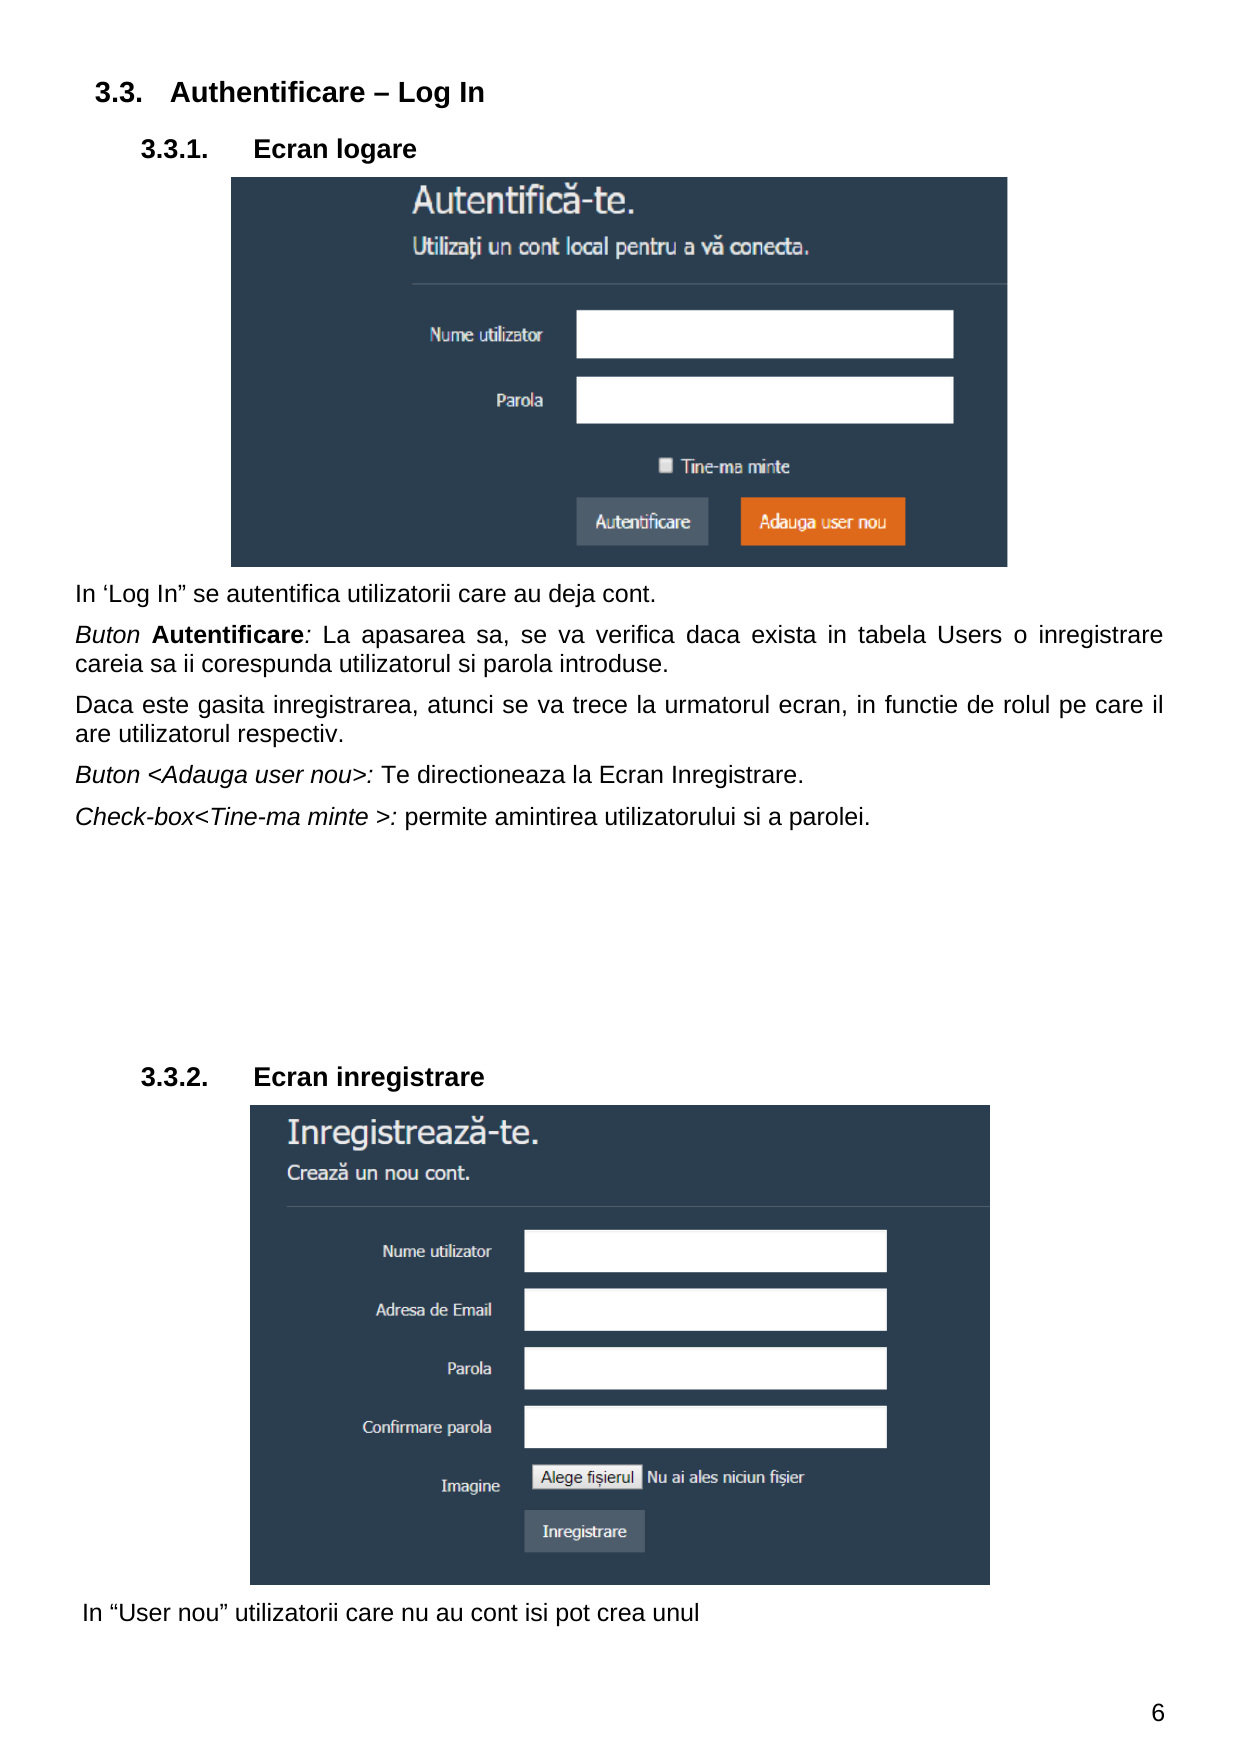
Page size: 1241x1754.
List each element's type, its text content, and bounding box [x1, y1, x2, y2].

text Buton <Adauga user nou>: Te directioneaza la Ecran Inregistrare. [75, 760, 1165, 789]
text Daca este gasita inregistrarea, atunci se va trece la urmatorul ecran, in functie de rolul pe care il are utilizatorul respectiv. [75, 690, 1165, 748]
picture [250, 1105, 990, 1585]
picture [231, 177, 1009, 567]
subtitle Ecran logare [141, 133, 1165, 165]
text Check-box<Tine-ma minte >: permite amintirea utilizatorului si a parolei. [75, 801, 1165, 830]
subtitle Authentificare – Log In [94, 75, 1165, 108]
text Buton Autentificare: La apasarea sa, se va verifica daca exista in tabela Users o inregistrare careia sa ii corespunda utilizatorul si parola introduse. [75, 620, 1165, 678]
subtitle Ecran inregistrare [141, 1061, 1165, 1093]
text In “User nou” utilizatorii care nu au cont isi pot crea unul [75, 1597, 1165, 1626]
text In ‘Log In” se autentifica utilizatorii care au deja cont. [75, 579, 1165, 608]
